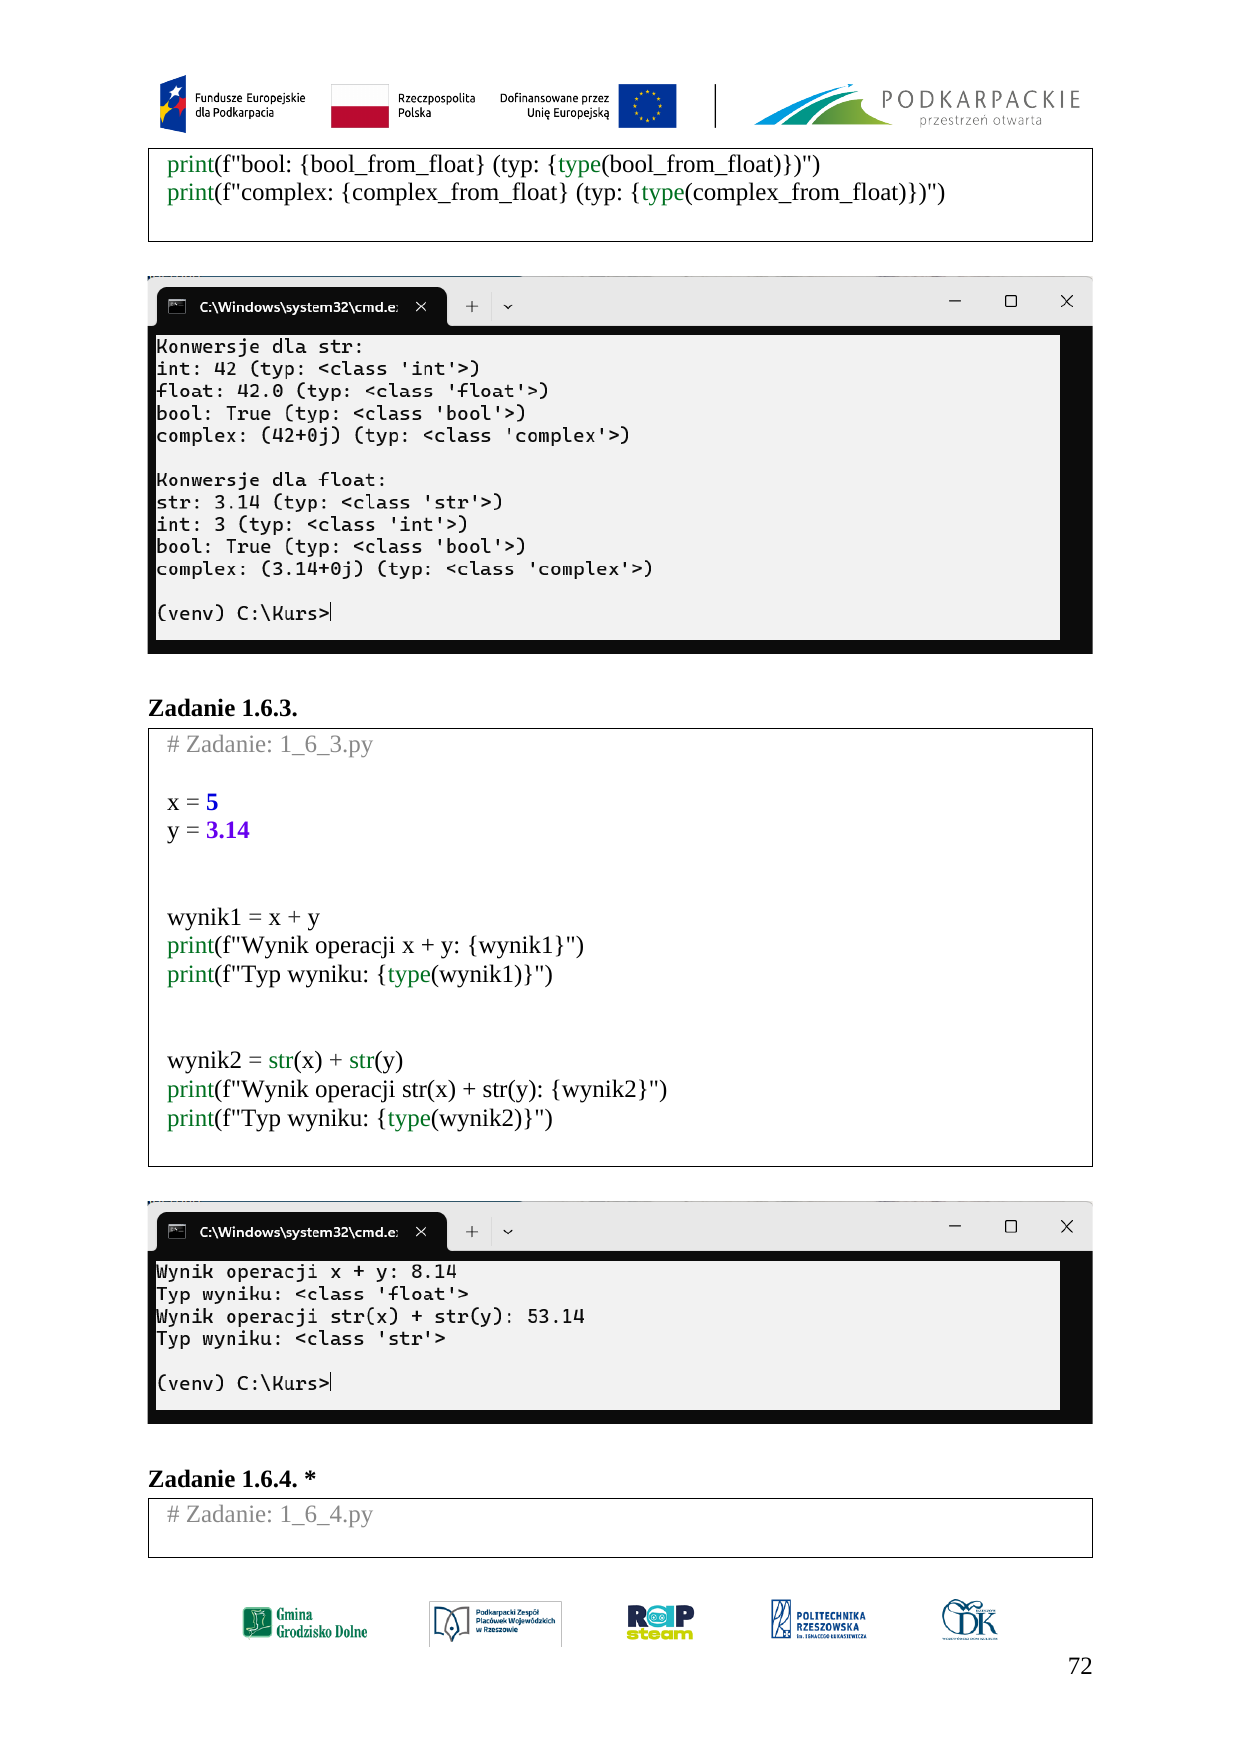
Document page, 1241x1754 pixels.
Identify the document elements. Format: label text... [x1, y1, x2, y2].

picture [147, 276, 1093, 654]
table_header [149, 149, 1092, 241]
picture [147, 60, 1093, 148]
picture [242, 1585, 998, 1652]
text Zadanie 1.6.4. * [148, 1464, 1092, 1492]
table_header [149, 729, 1092, 1166]
text Zadanie 1.6.3. [148, 693, 1092, 722]
table_header [149, 1499, 1092, 1557]
picture [147, 1201, 1093, 1424]
